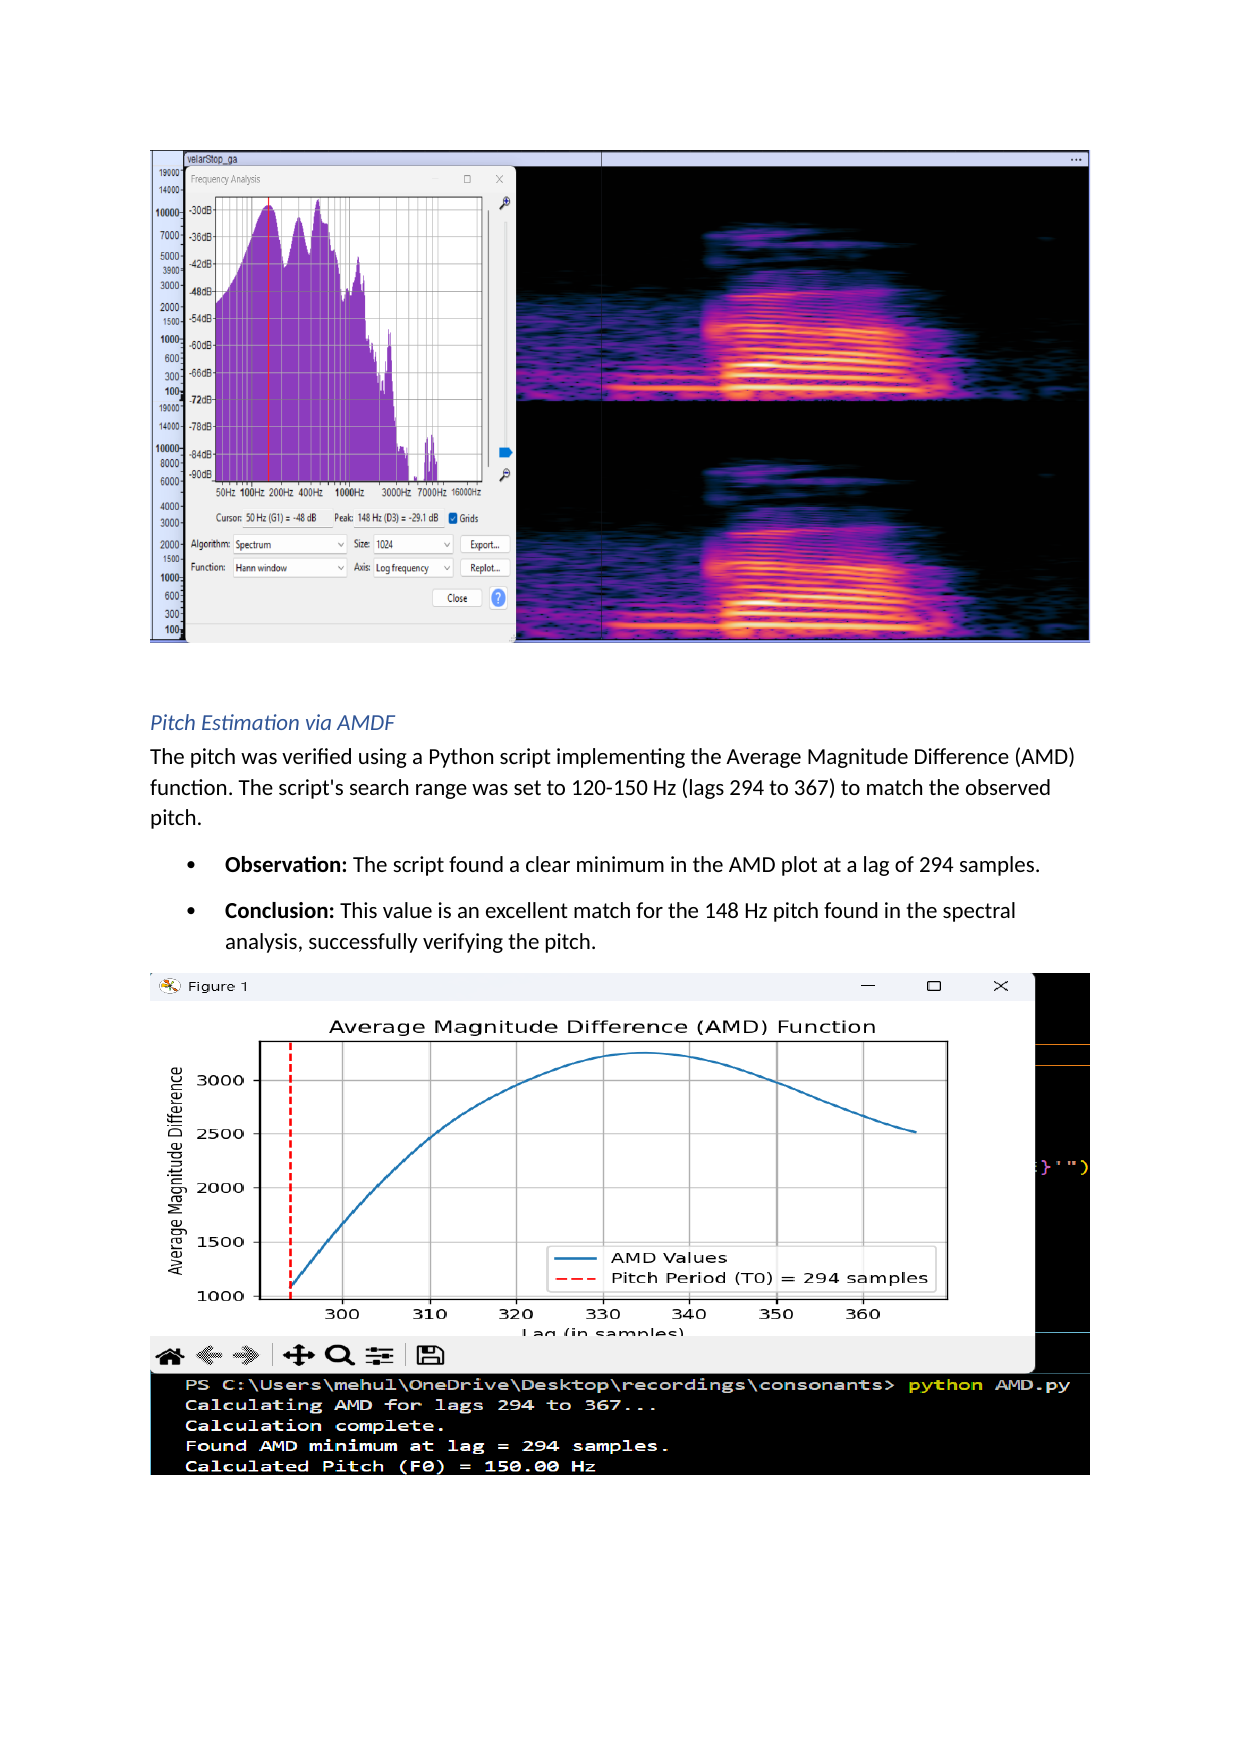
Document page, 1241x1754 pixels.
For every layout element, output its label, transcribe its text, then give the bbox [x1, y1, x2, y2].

picture [150, 973, 1090, 1475]
picture [150, 150, 1091, 643]
text The pitch was verified using a Python script implementing the Average Magnitude Difference (AMD) function. The script's search range was set to 120-150 Hz (lags 294 to 367) to match the observed pitch. [150, 742, 1090, 831]
subtitle Pitch Estimation via AMDF [150, 708, 1090, 736]
list Observation: The script found a clear minimum in the AMD plot at a lag of 294 samples. [187, 850, 1090, 878]
list Conclusion: This value is an excellent match for the 148 Hz pitch found in the spectral analysis, successfully verifying the pitch. [187, 897, 1090, 955]
